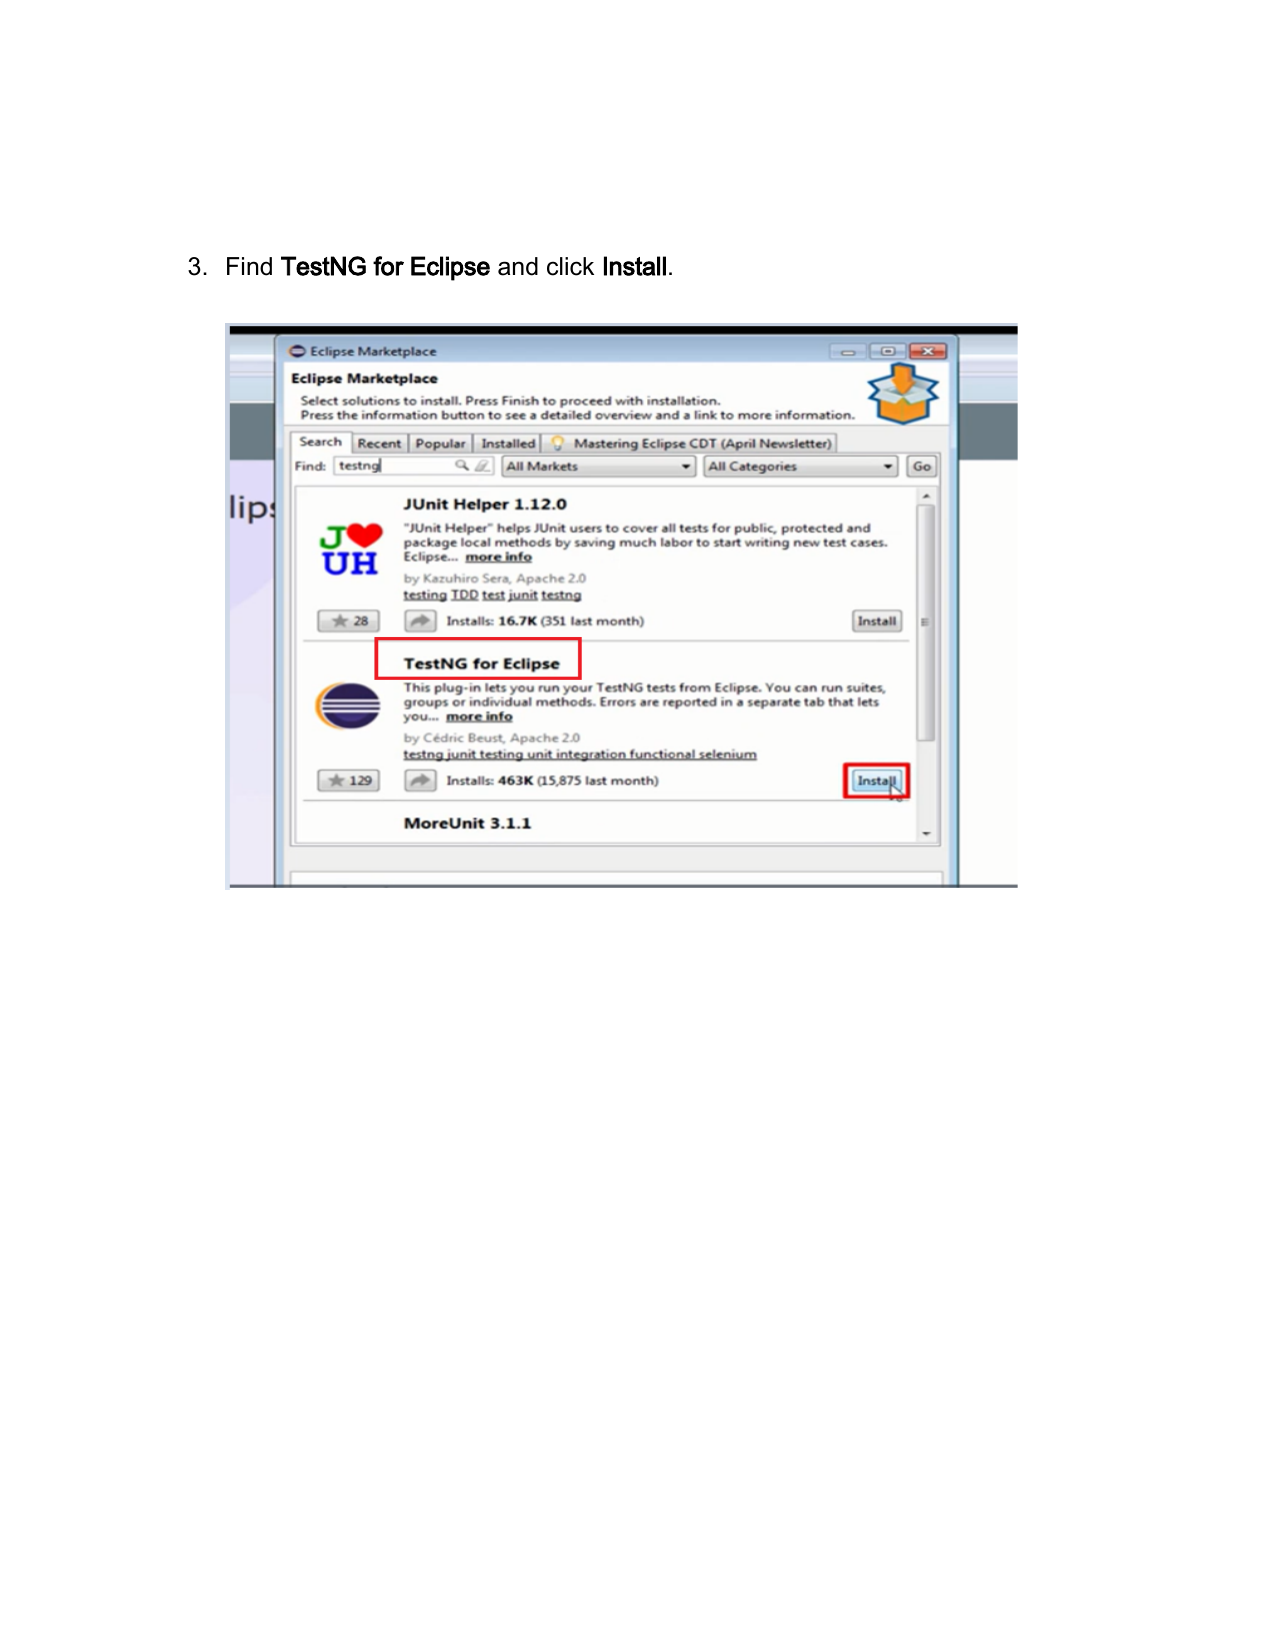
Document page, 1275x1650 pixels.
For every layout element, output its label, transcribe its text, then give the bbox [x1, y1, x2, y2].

list Find TestNG for Eclipse and click Install. [187, 251, 1125, 280]
picture [225, 323, 1018, 890]
